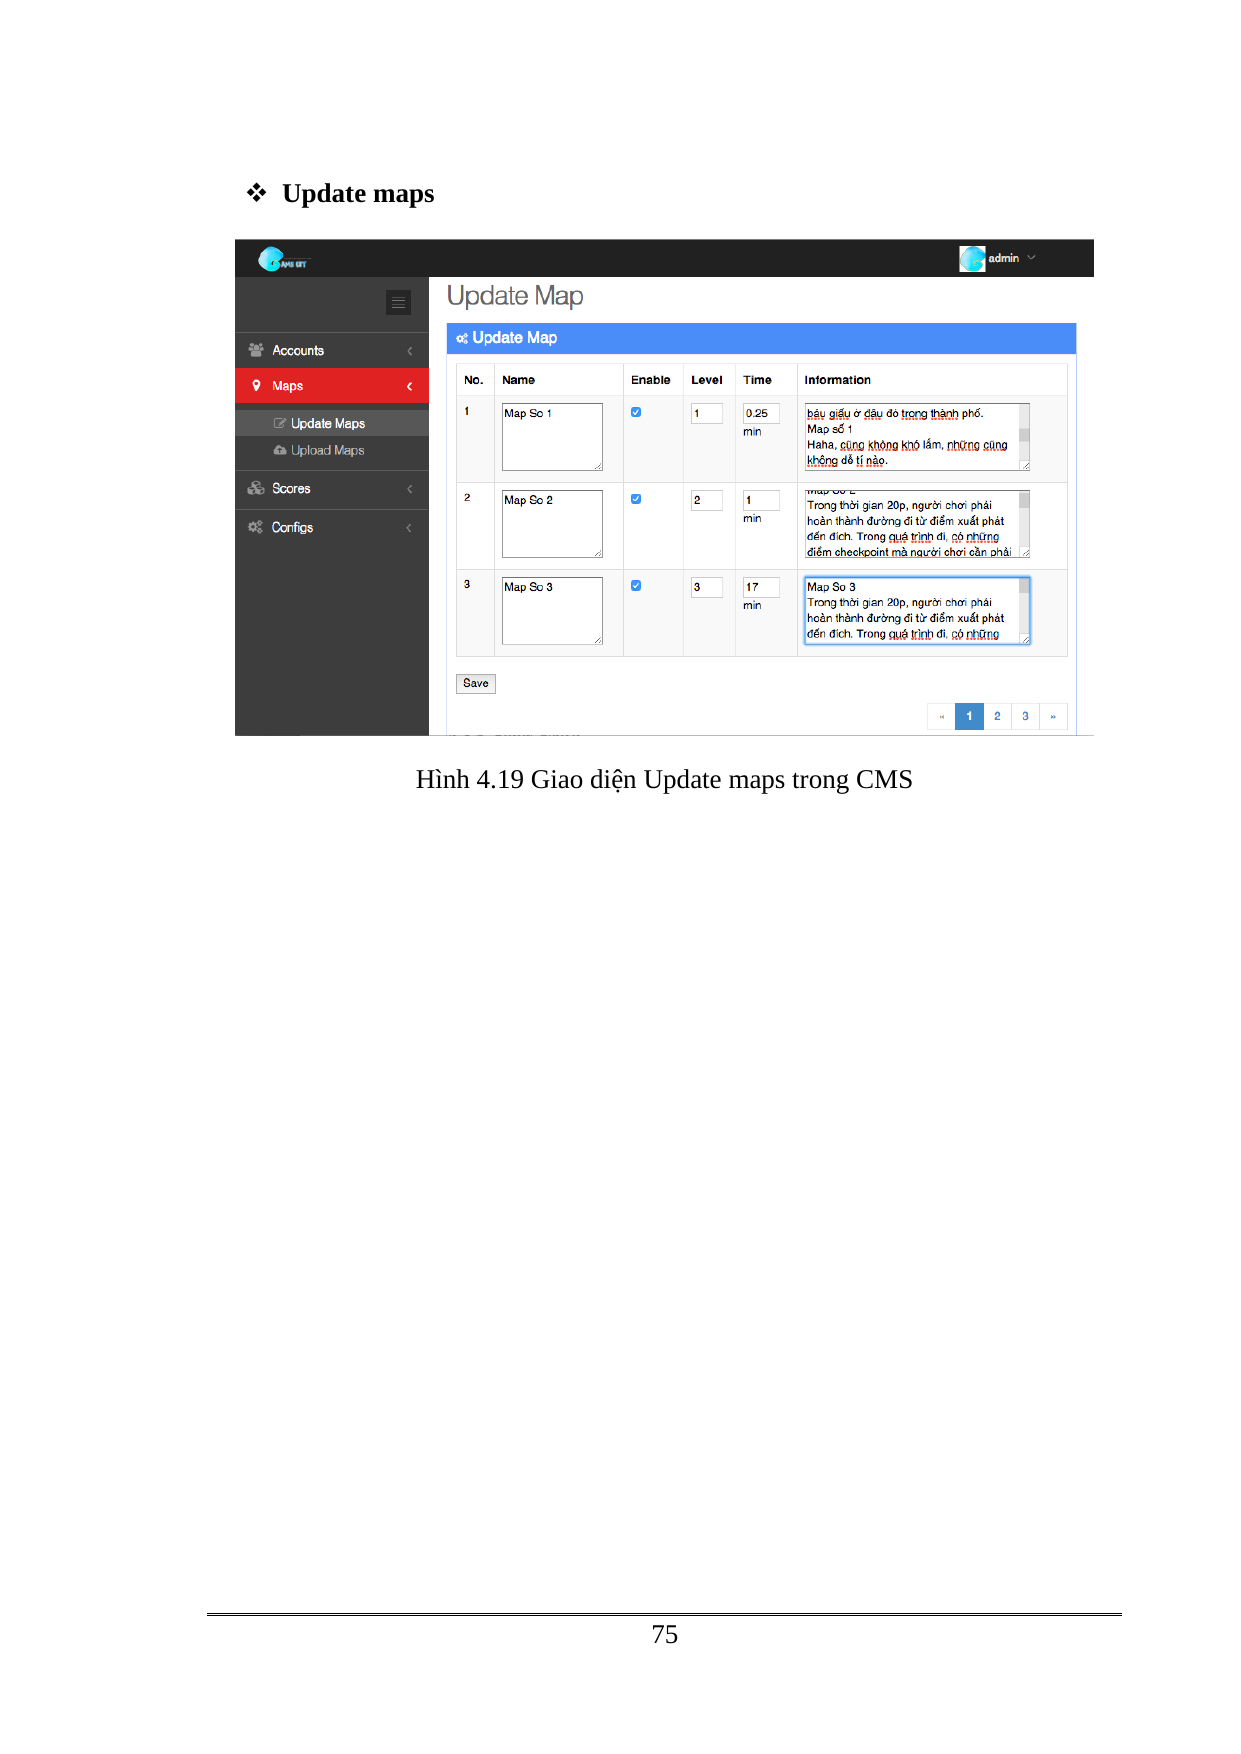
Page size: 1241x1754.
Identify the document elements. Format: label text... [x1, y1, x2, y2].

list Update maps [244, 177, 1122, 208]
picture [235, 239, 1094, 736]
